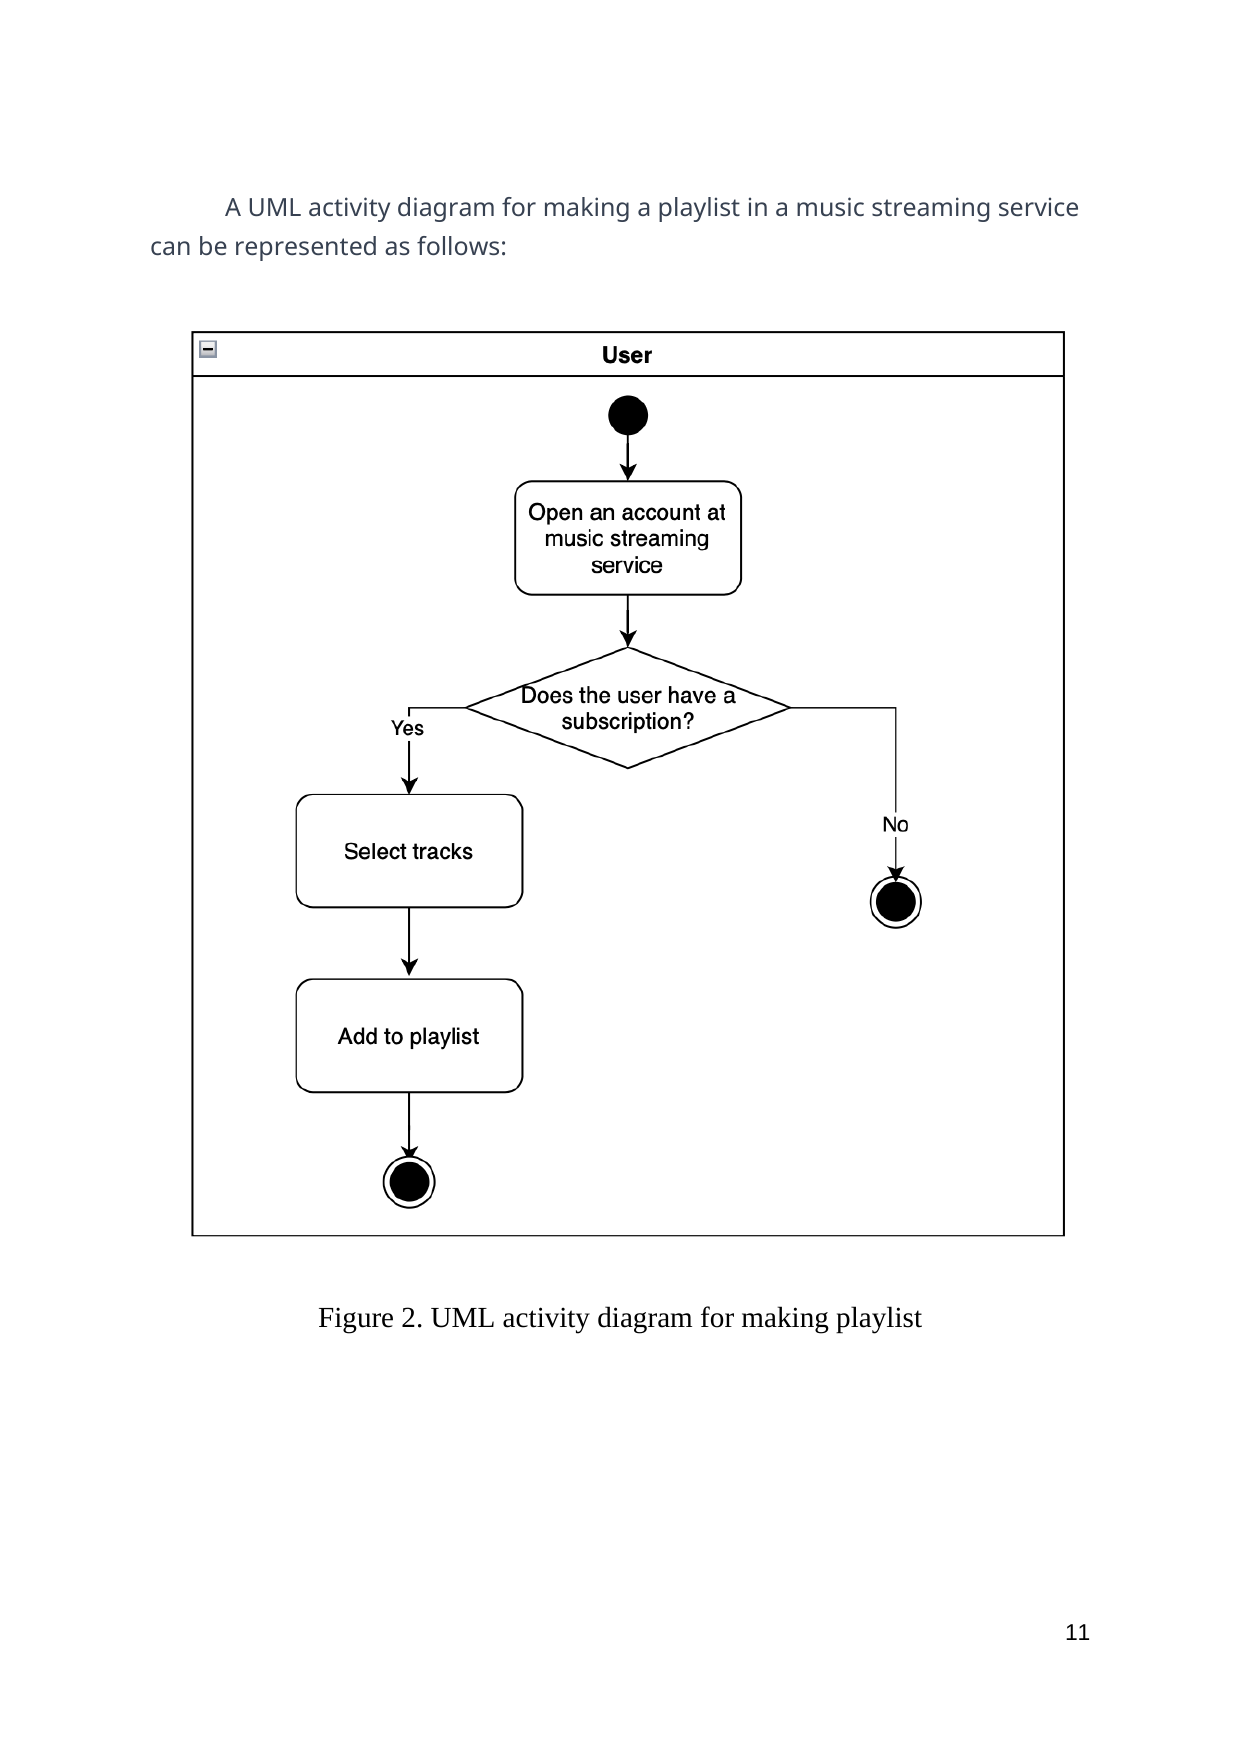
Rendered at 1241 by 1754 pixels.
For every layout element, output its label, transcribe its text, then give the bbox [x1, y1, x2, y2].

picture [150, 305, 1091, 1260]
text Figure 2. UML activity diagram for making playlist [150, 1300, 1090, 1334]
text A UML activity diagram for making a playlist in a music streaming service can be represented as follows: [150, 189, 1090, 262]
